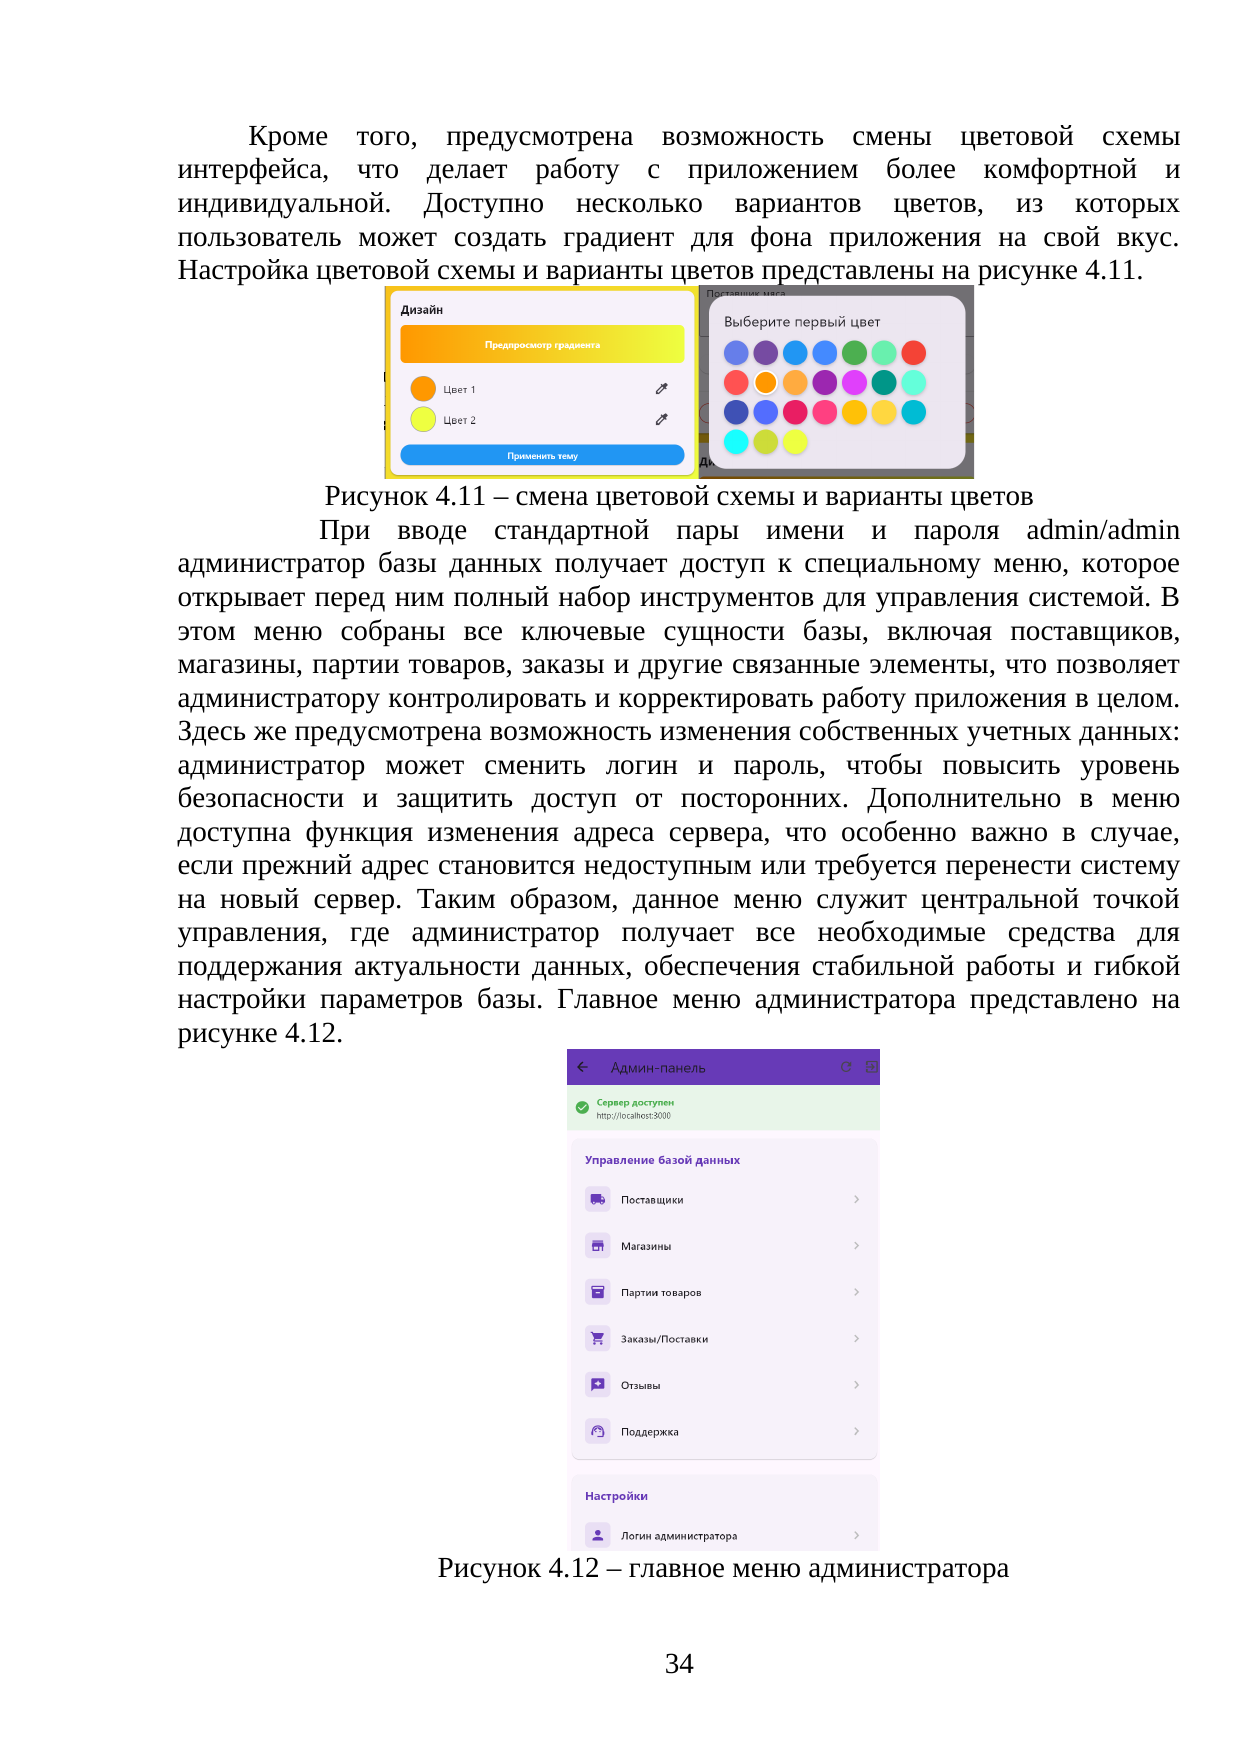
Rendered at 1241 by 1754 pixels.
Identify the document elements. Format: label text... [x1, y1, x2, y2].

text Рисунок 4.12 – главное меню администратора [177, 1551, 1181, 1584]
text Кроме того, предусмотрена возможность смены цветовой схемы интерфейса, что делает работу с приложением более комфортной и индивидуальной. Доступно несколько вариантов цветов, из которых пользователь может создать градиент для фона приложения на свой вкус. Настройка цветовой схемы и варианты цветов представлены на рисунке 4.11. [177, 118, 1181, 286]
picture [567, 1048, 880, 1551]
text При вводе стандартной пары имени и пароля admin/admin администратор базы данных получает доступ к специальному меню, которое открывает перед ним полный набор инструментов для управления системой. В этом меню собраны все ключевые сущности базы, включая поставщиков, магазины, партии товаров, заказы и другие связанные элементы, что позволяет администратору контролировать и корректировать работу приложения в целом. Здесь же предусмотрена возможность изменения собственных учетных данных: администратор может сменить логин и пароль, чтобы повысить уровень безопасности и защитить доступ от посторонних. Дополнительно в меню доступна функция изменения адреса сервера, что особенно важно в случае, если прежний адрес становится недоступным или требуется перенести систему на новый сервер. Таким образом, данное меню служит центральной точкой управления, где администратор получает все необходимые средства для поддержания актуальности данных, обеспечения стабильной работы и гибкой настройки параметров базы. Главное меню администратора представлено на рисунке 4.12. [177, 512, 1181, 1049]
picture [384, 285, 975, 479]
text Рисунок 4.11 – смена цветовой схемы и варианты цветов [177, 478, 1181, 512]
